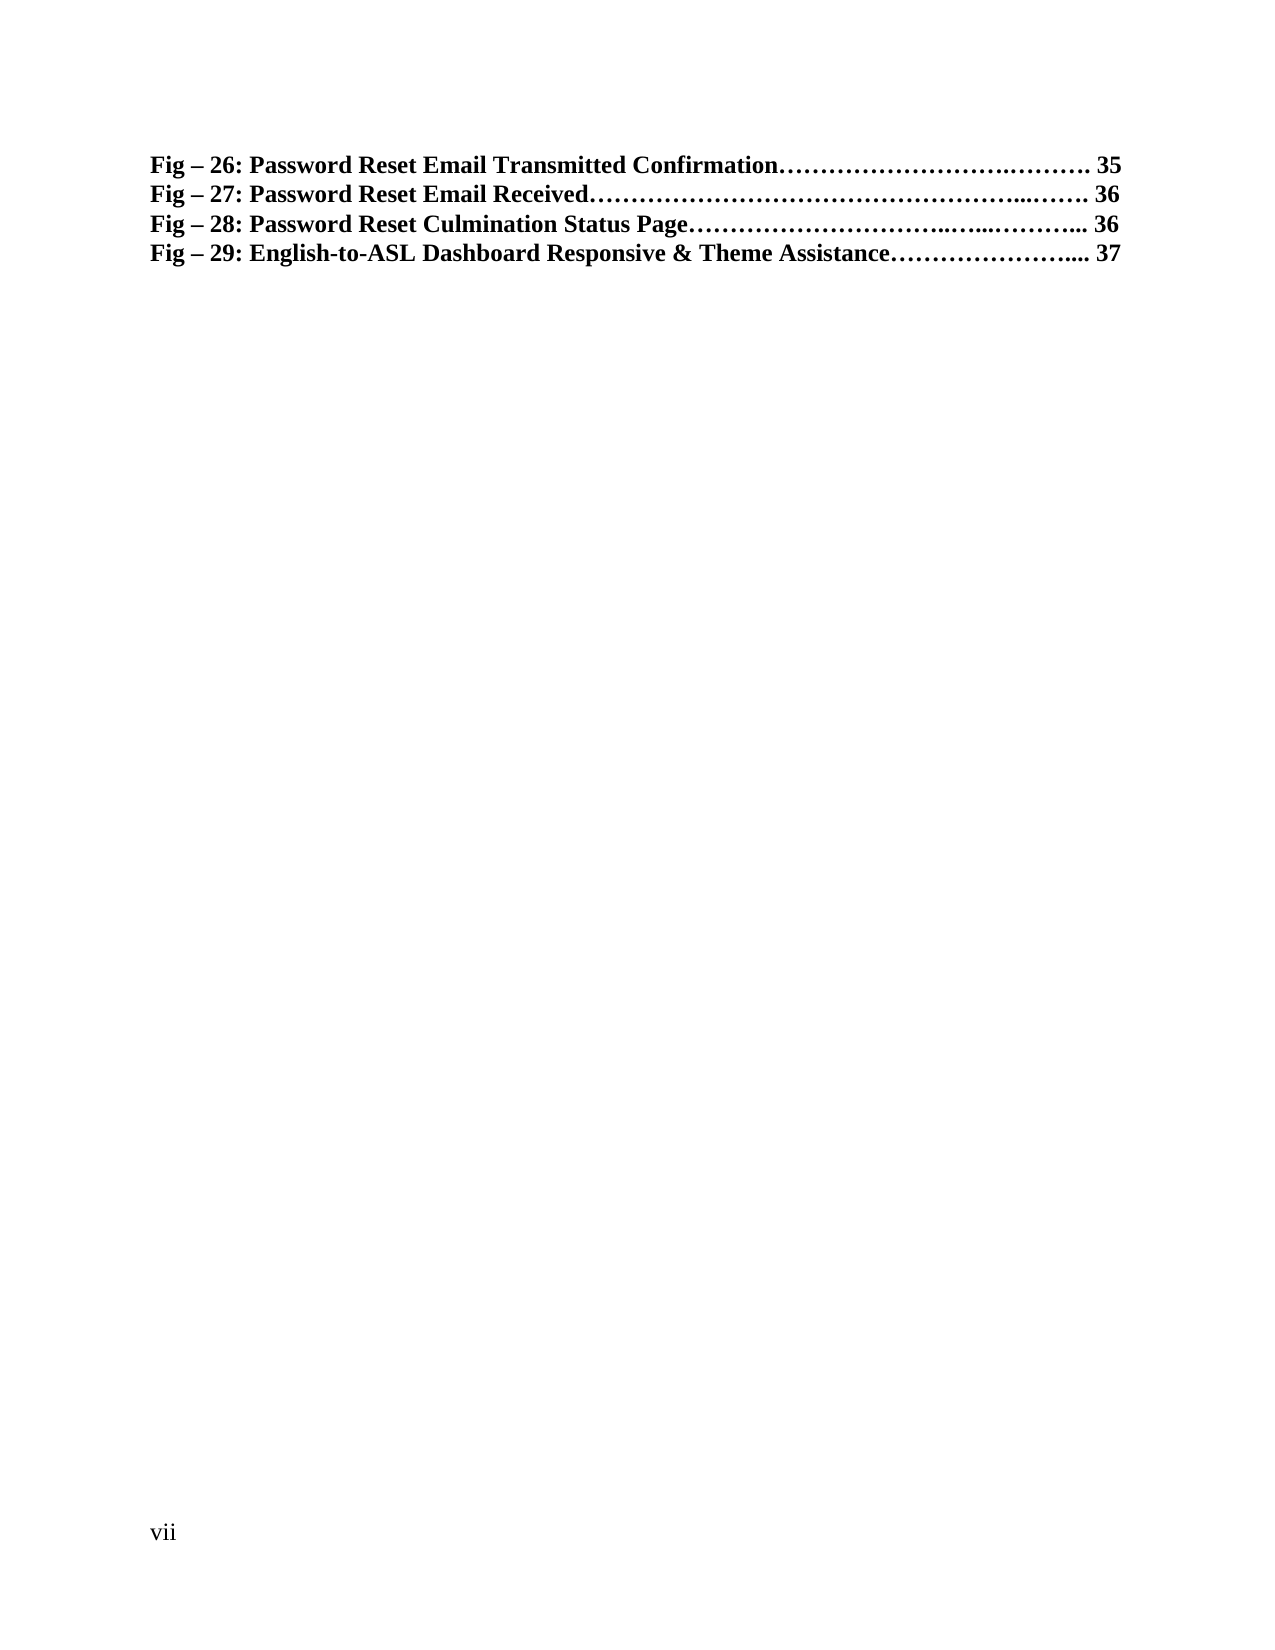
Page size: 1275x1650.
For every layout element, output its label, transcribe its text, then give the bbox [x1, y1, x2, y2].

text Fig – 29: English-to-ASL Dashboard Responsive & Theme Assistance………………….... 37 [150, 238, 1125, 267]
text Fig – 26: Password Reset Email Transmitted Confirmation……………………….………. 35 [150, 150, 1125, 179]
text Fig – 27: Password Reset Email Received……………………………………………...……. 36 [150, 179, 1125, 208]
text Fig – 28: Password Reset Culmination Status Page…………………………..…...………... 36 [150, 209, 1125, 237]
